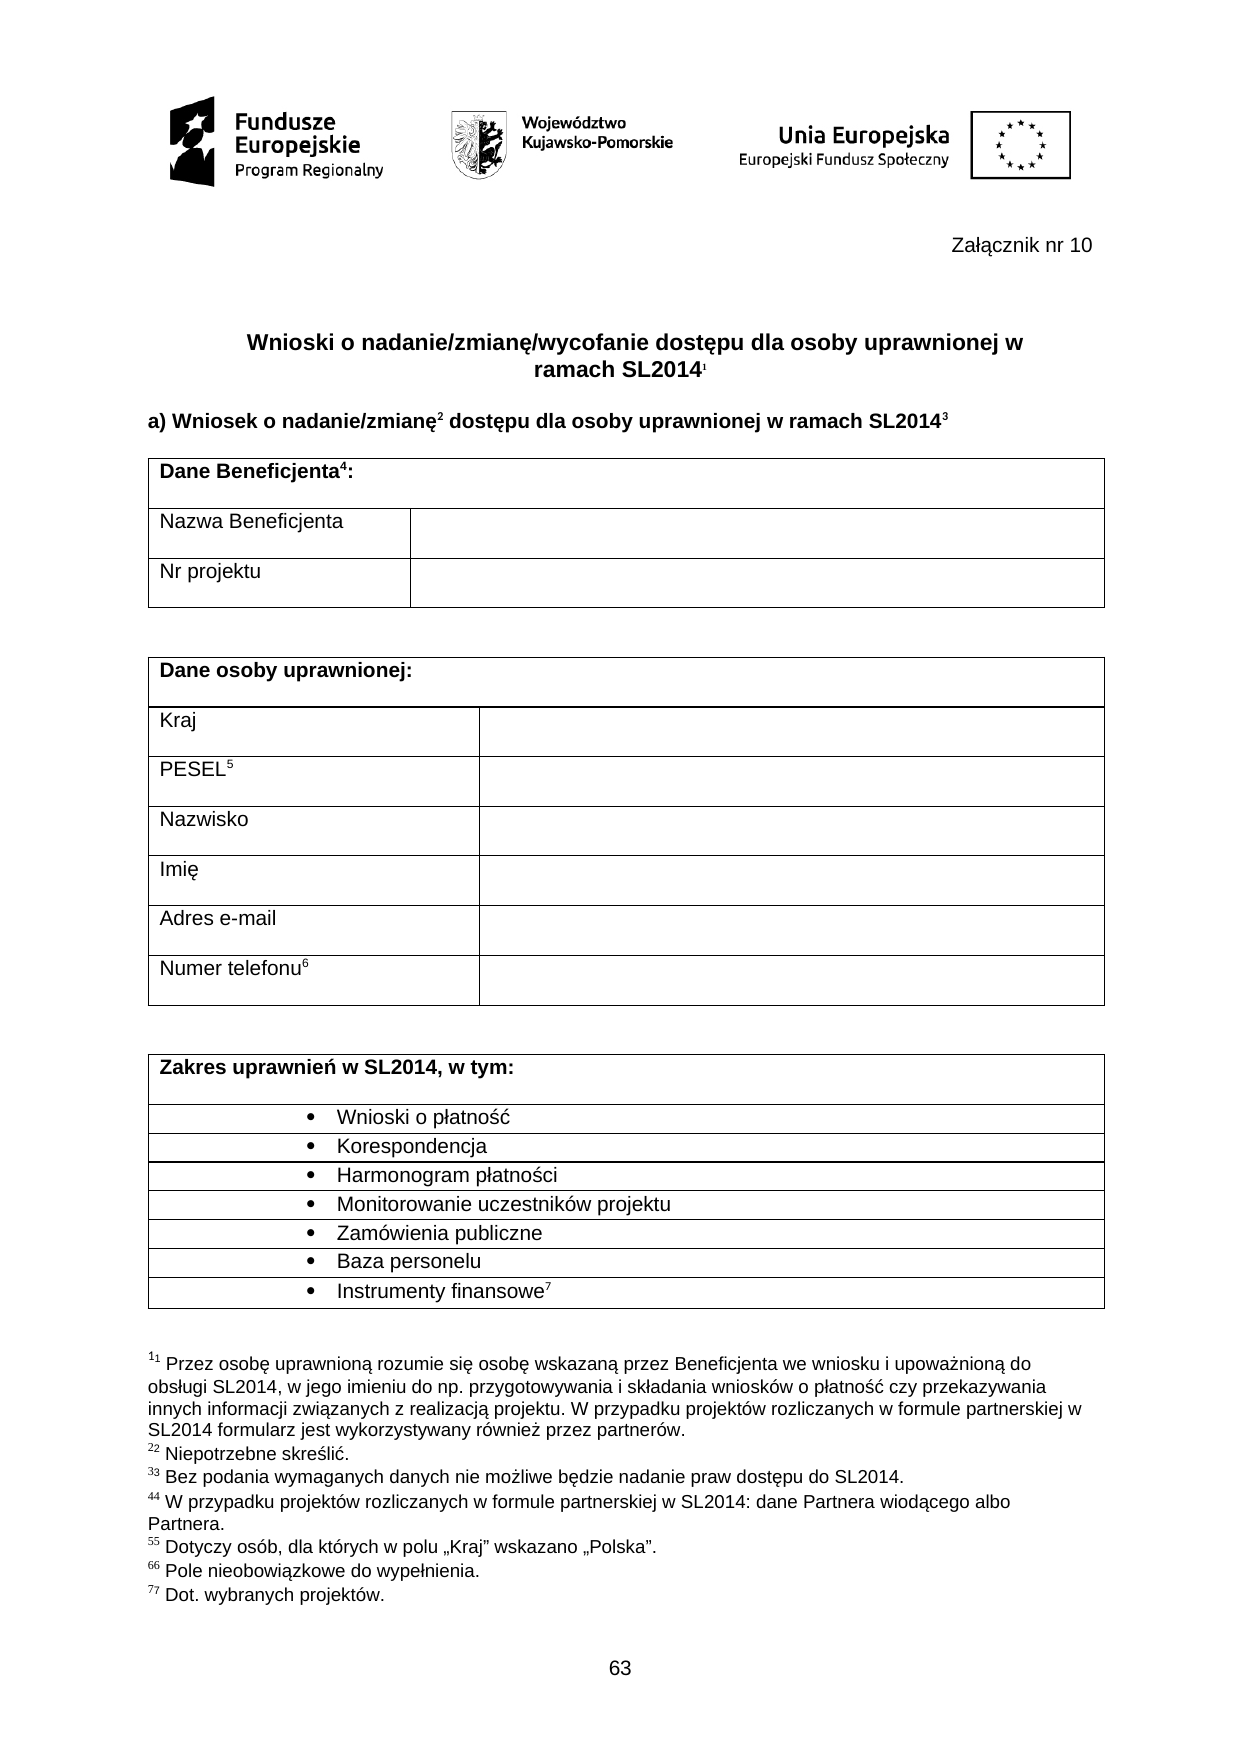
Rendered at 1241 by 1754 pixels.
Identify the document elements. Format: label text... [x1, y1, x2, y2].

table_cell [480, 856, 1104, 905]
table_cell [480, 906, 1104, 955]
table_cell Numer telefonu6 [149, 956, 479, 1004]
table_cell PESEL5 [149, 757, 479, 806]
table_cell Imię [149, 856, 479, 905]
table_header Dane osoby uprawnionej: [149, 658, 1104, 706]
table_cell Wnioski o płatność [149, 1105, 1104, 1132]
table_cell Adres e-mail [149, 906, 479, 955]
table_cell [411, 559, 1104, 607]
text a) Wniosek o nadanie/zmianę2 dostępu dla osoby uprawnionej w ramach SL20143 [148, 408, 1093, 434]
text Wnioski o nadanie/zmianę/wycofanie dostępu dla osoby uprawnionej w [177, 329, 1093, 356]
table_cell [480, 956, 1104, 1004]
table_cell [480, 708, 1104, 756]
table_cell Nazwisko [149, 807, 479, 855]
table_cell Nazwa Beneficjenta [149, 509, 410, 558]
table_header Dane Beneficjenta4: [149, 459, 1104, 508]
table_cell Monitorowanie uczestników projektu [149, 1191, 1104, 1219]
text ramach SL20141 [148, 356, 1093, 382]
table_cell [480, 807, 1104, 855]
table_cell Baza personelu [149, 1249, 1104, 1277]
table_cell [480, 757, 1104, 806]
table_cell Instrumenty finansowe7 [149, 1278, 1104, 1308]
table_cell Harmonogram płatności [149, 1163, 1104, 1190]
picture [147, 73, 1093, 208]
table_cell [411, 509, 1104, 558]
table_cell Korespondencja [149, 1134, 1104, 1161]
table_cell Zamówienia publiczne [149, 1220, 1104, 1248]
table_cell Kraj [149, 708, 479, 756]
text Załącznik nr 10 [148, 232, 1093, 256]
table_header Zakres uprawnień w SL2014, w tym: [149, 1055, 1104, 1103]
table_cell Nr projektu [149, 559, 410, 607]
